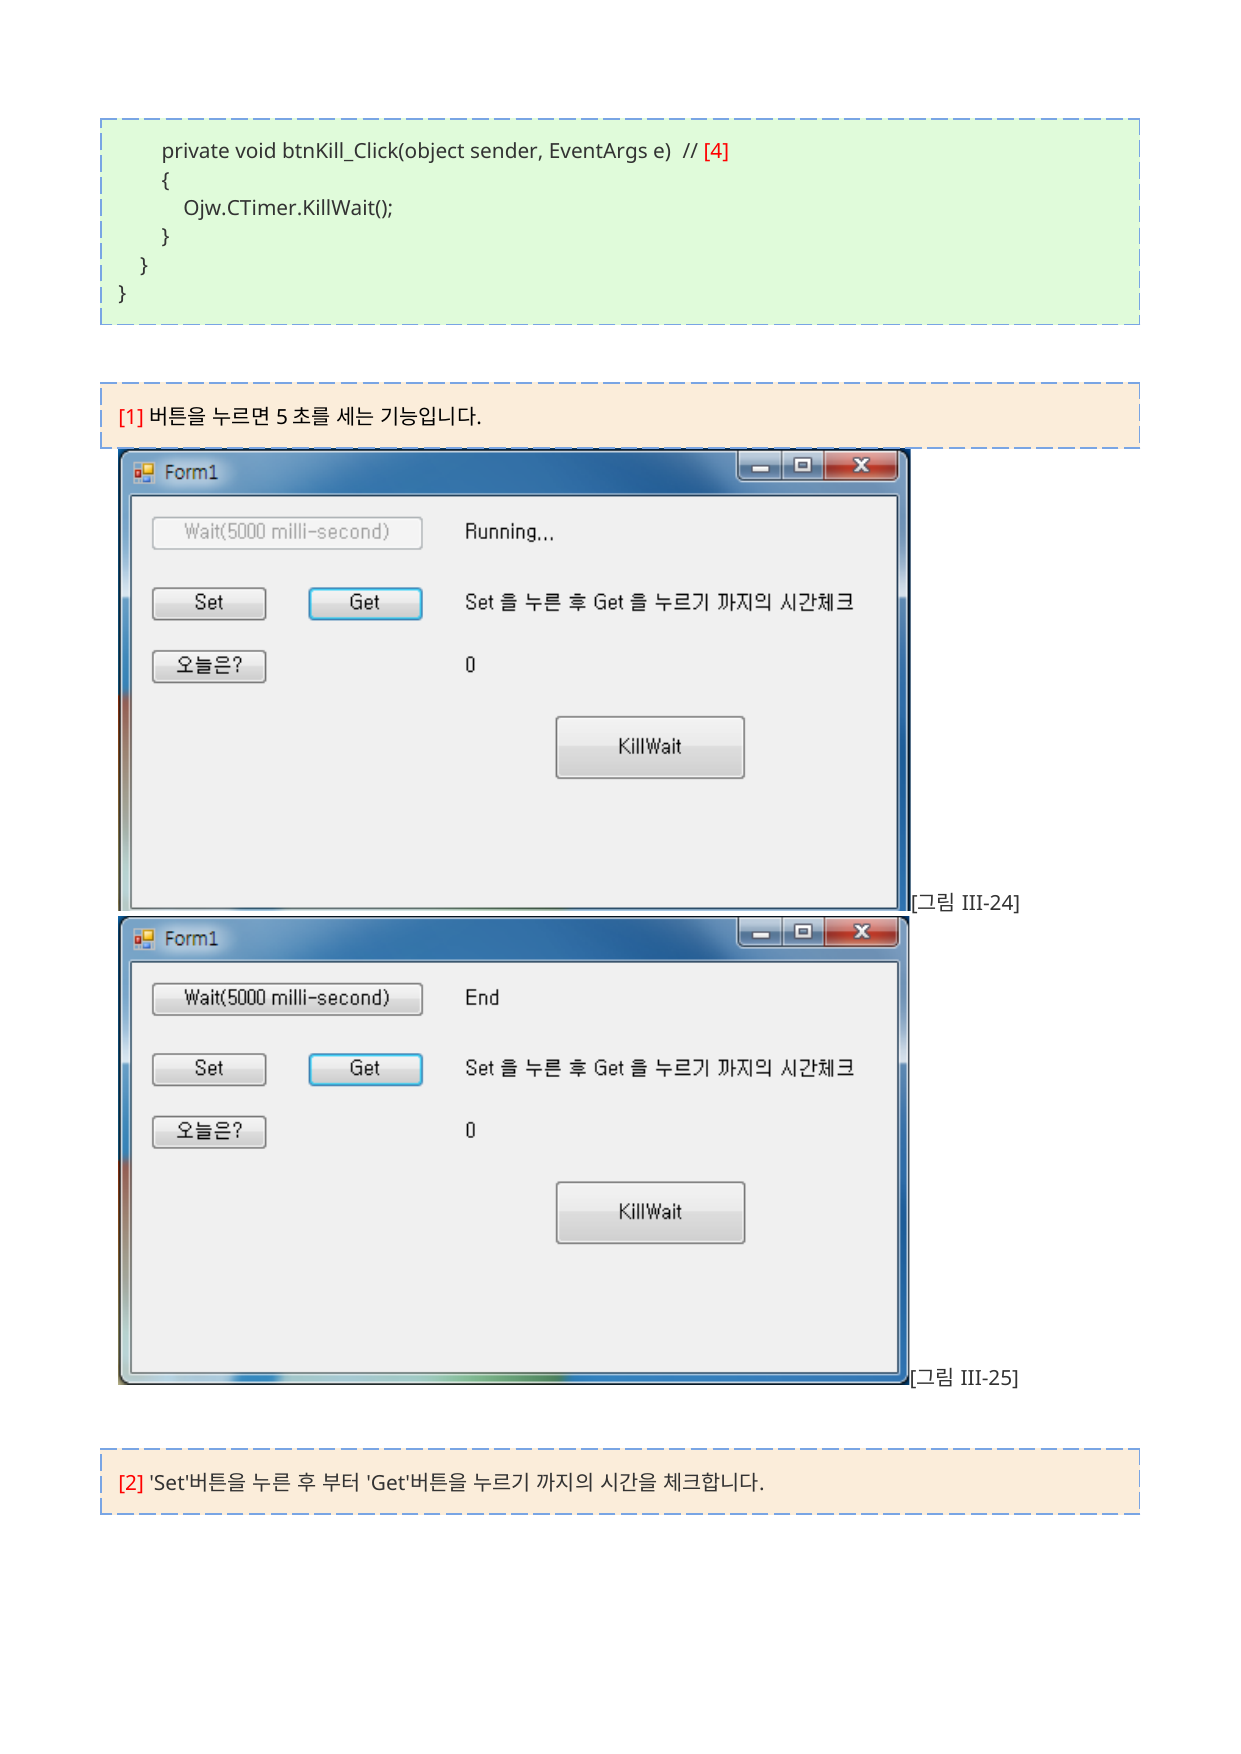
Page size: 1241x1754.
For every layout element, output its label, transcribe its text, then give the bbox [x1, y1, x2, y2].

picture [118, 448, 911, 911]
text [1] 버튼을 누르면 5초를 세는 기능입니다. [100, 382, 1140, 449]
picture [118, 916, 910, 1385]
text [2] 'Set'버튼을 누른 후 부터 'Get'버튼을 누르기 까지의 시간을 체크합니다. [100, 1448, 1140, 1515]
text private void btnKill_Click(object sender, EventArgs e) // [4] { Ojw.CTimer.KillWait(); } } } [100, 118, 1140, 325]
